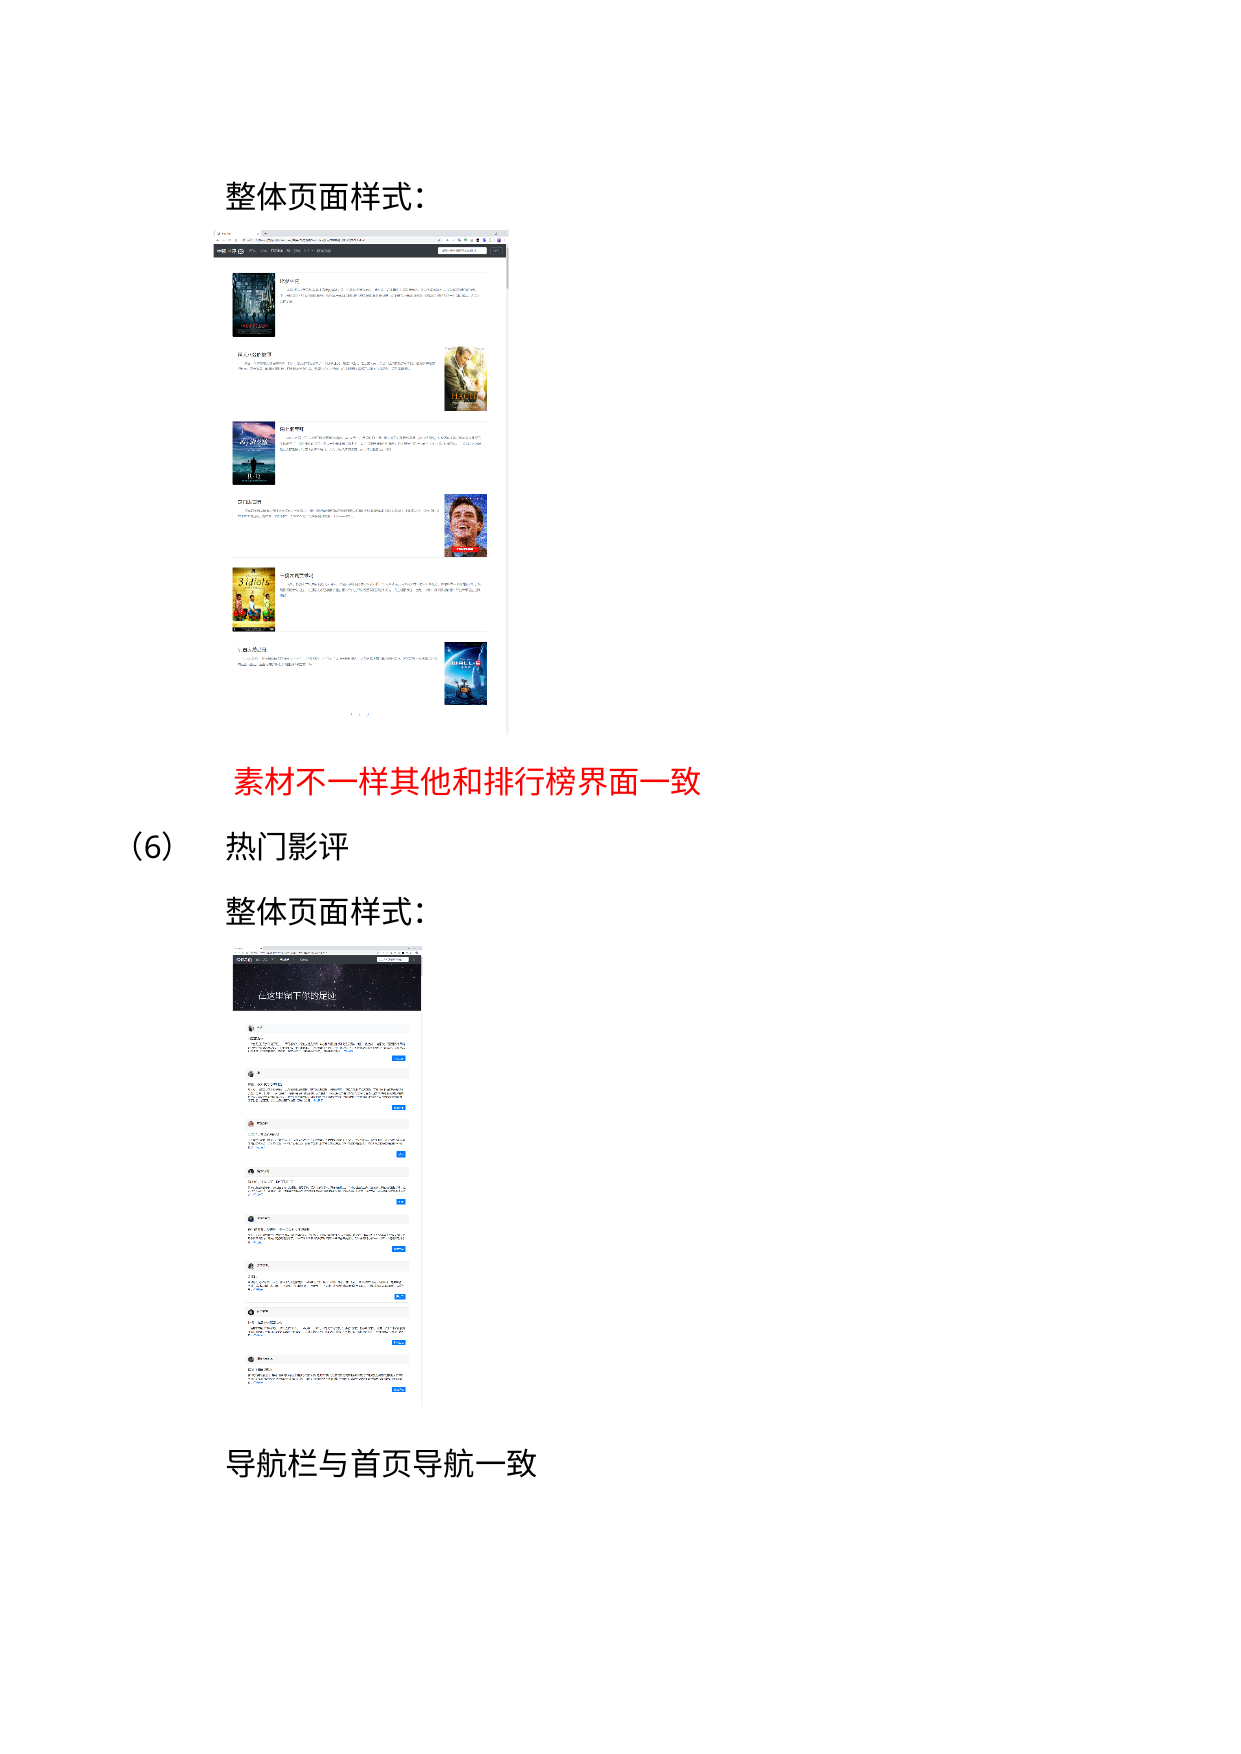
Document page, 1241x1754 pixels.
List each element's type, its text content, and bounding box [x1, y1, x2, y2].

list 热门影评 [112, 812, 1128, 877]
list 整体页面样式： [225, 877, 1128, 942]
picture [232, 946, 423, 1407]
list 整体页面样式： [225, 162, 1128, 227]
picture [213, 230, 509, 735]
list 导航栏与首页导航一致 [225, 942, 1128, 1494]
